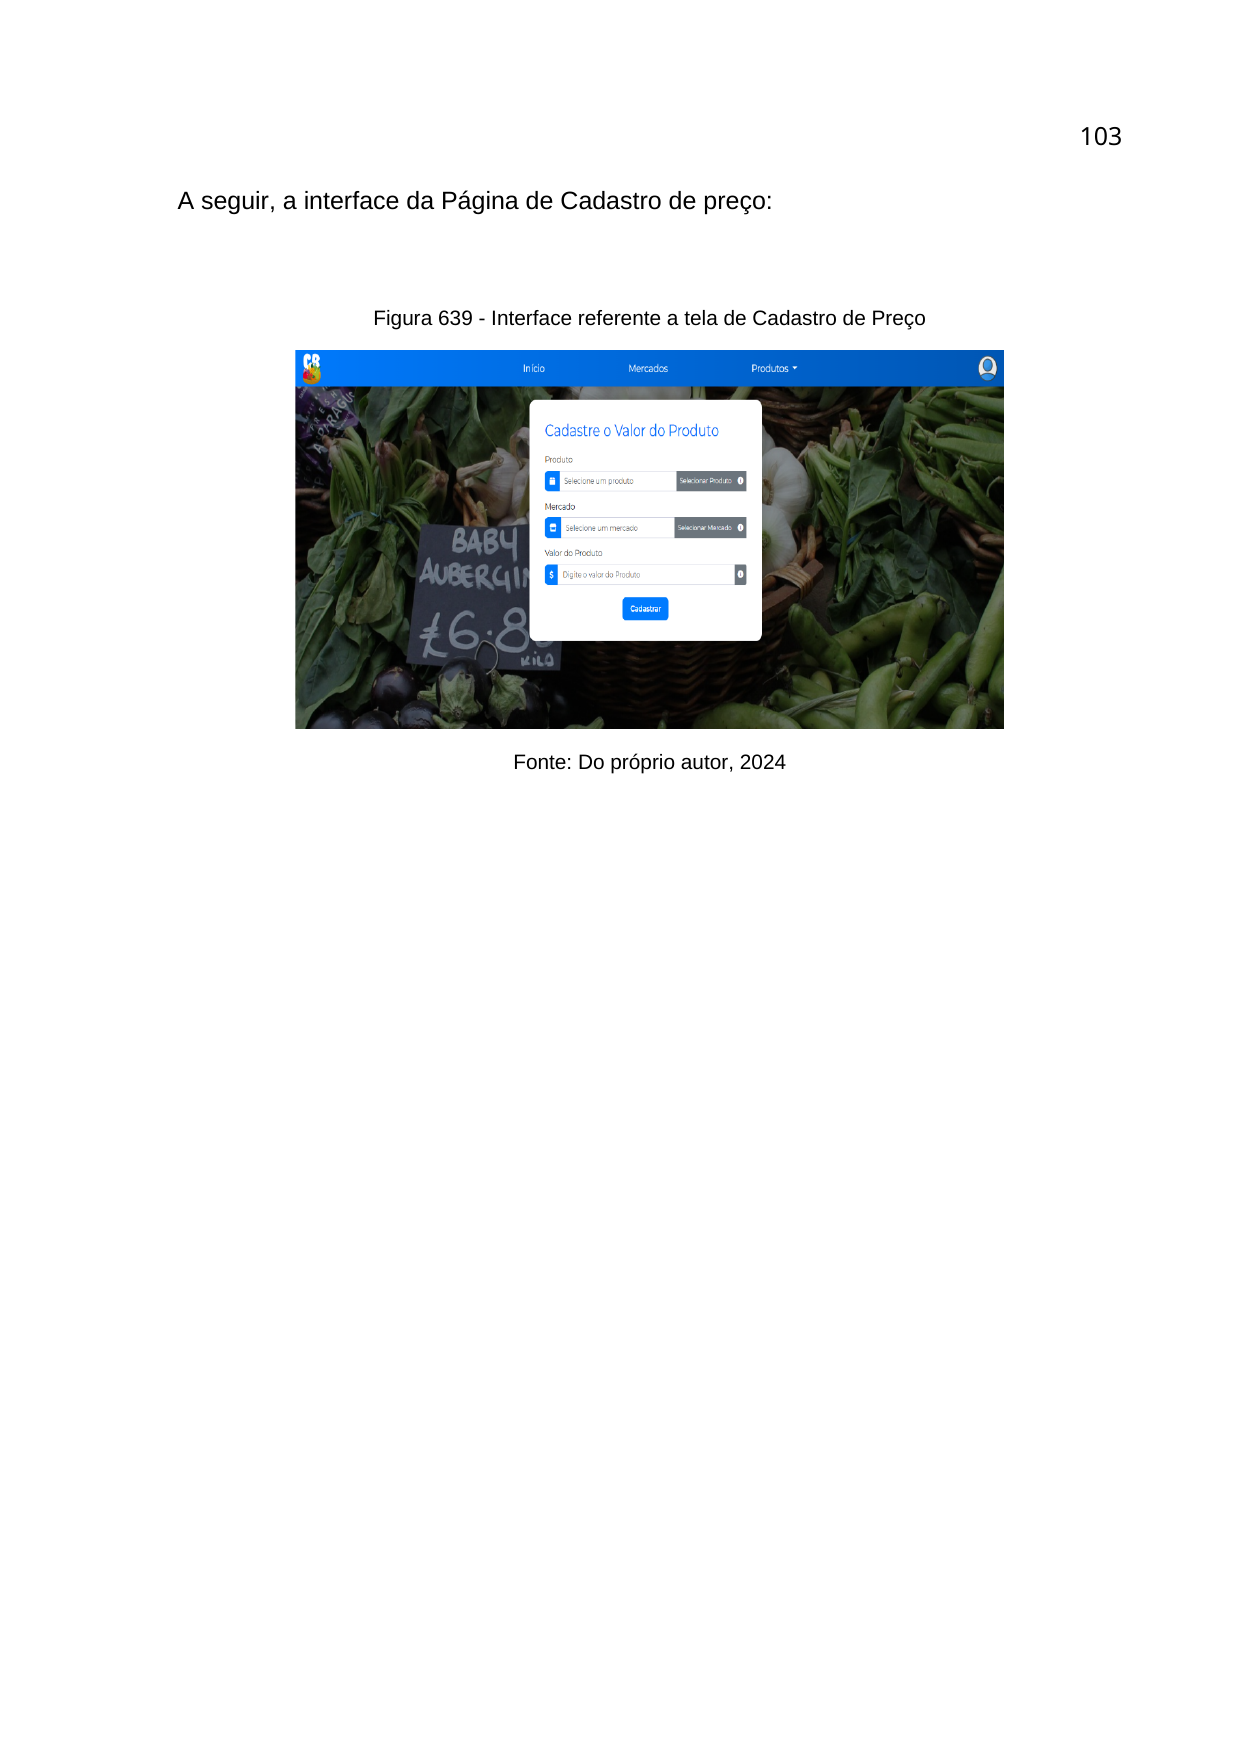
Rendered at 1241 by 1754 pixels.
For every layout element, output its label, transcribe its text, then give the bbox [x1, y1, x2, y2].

picture [295, 350, 1004, 729]
text Fonte: Do próprio autor, 2024 [177, 749, 1122, 773]
text A seguir, a interface da Página de Cadastro de preço: [177, 186, 1122, 215]
